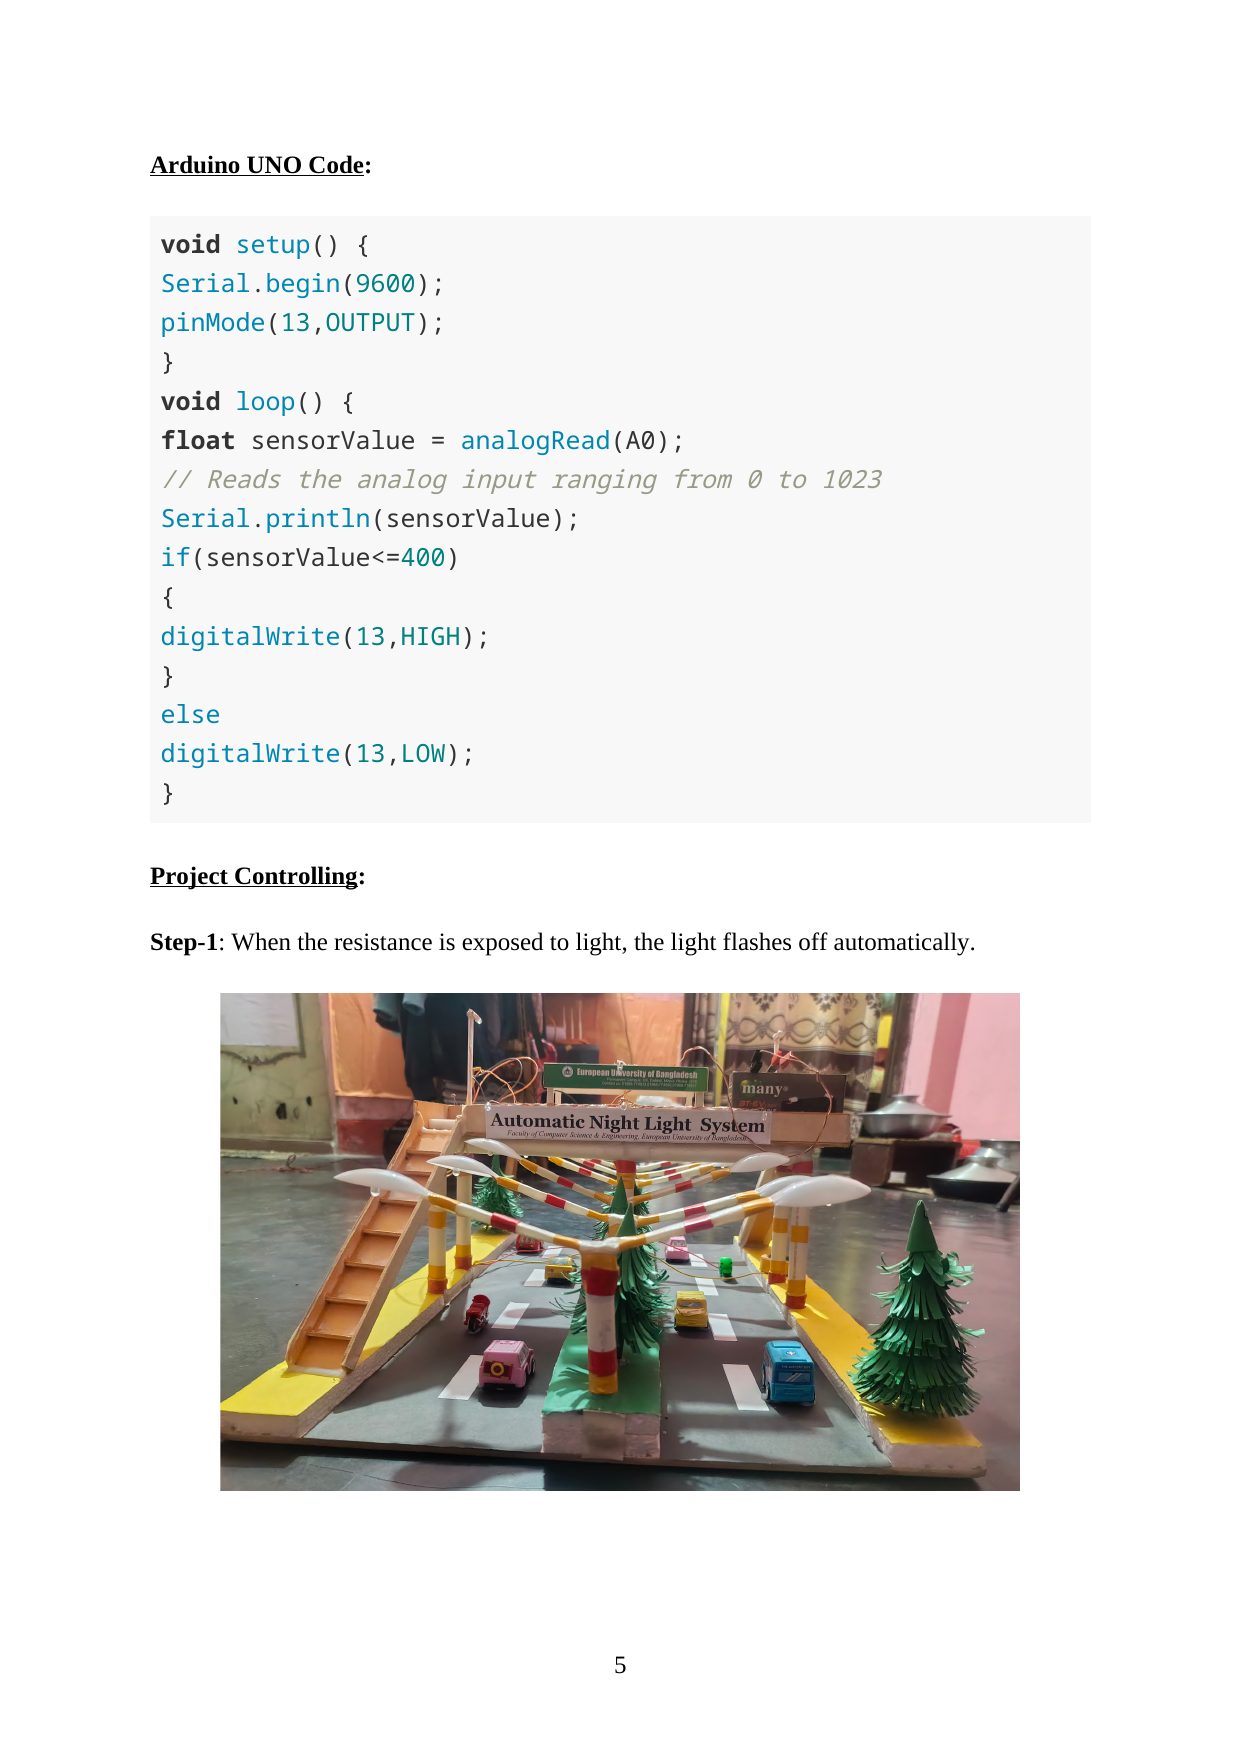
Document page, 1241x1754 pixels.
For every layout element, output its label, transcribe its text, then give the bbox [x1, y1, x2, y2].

table_header void setup() { Serial.begin(9600); pinMode(13,OUTPUT); } void loop() { float sensorValue = analogRead(A0); // Reads the analog input ranging from 0 to 1023 Serial.println(sensorValue); if(sensorValue<=400) { digitalWrite(13,HIGH); } else digitalWrite(13,LOW); } [150, 216, 1091, 823]
picture [220, 993, 1020, 1491]
subtitle Project Controlling: [150, 861, 1090, 890]
text Arduino UNO Code: [150, 150, 1090, 179]
subtitle Step-1: When the resistance is exposed to light, the light flashes off automatically. [150, 927, 1090, 956]
